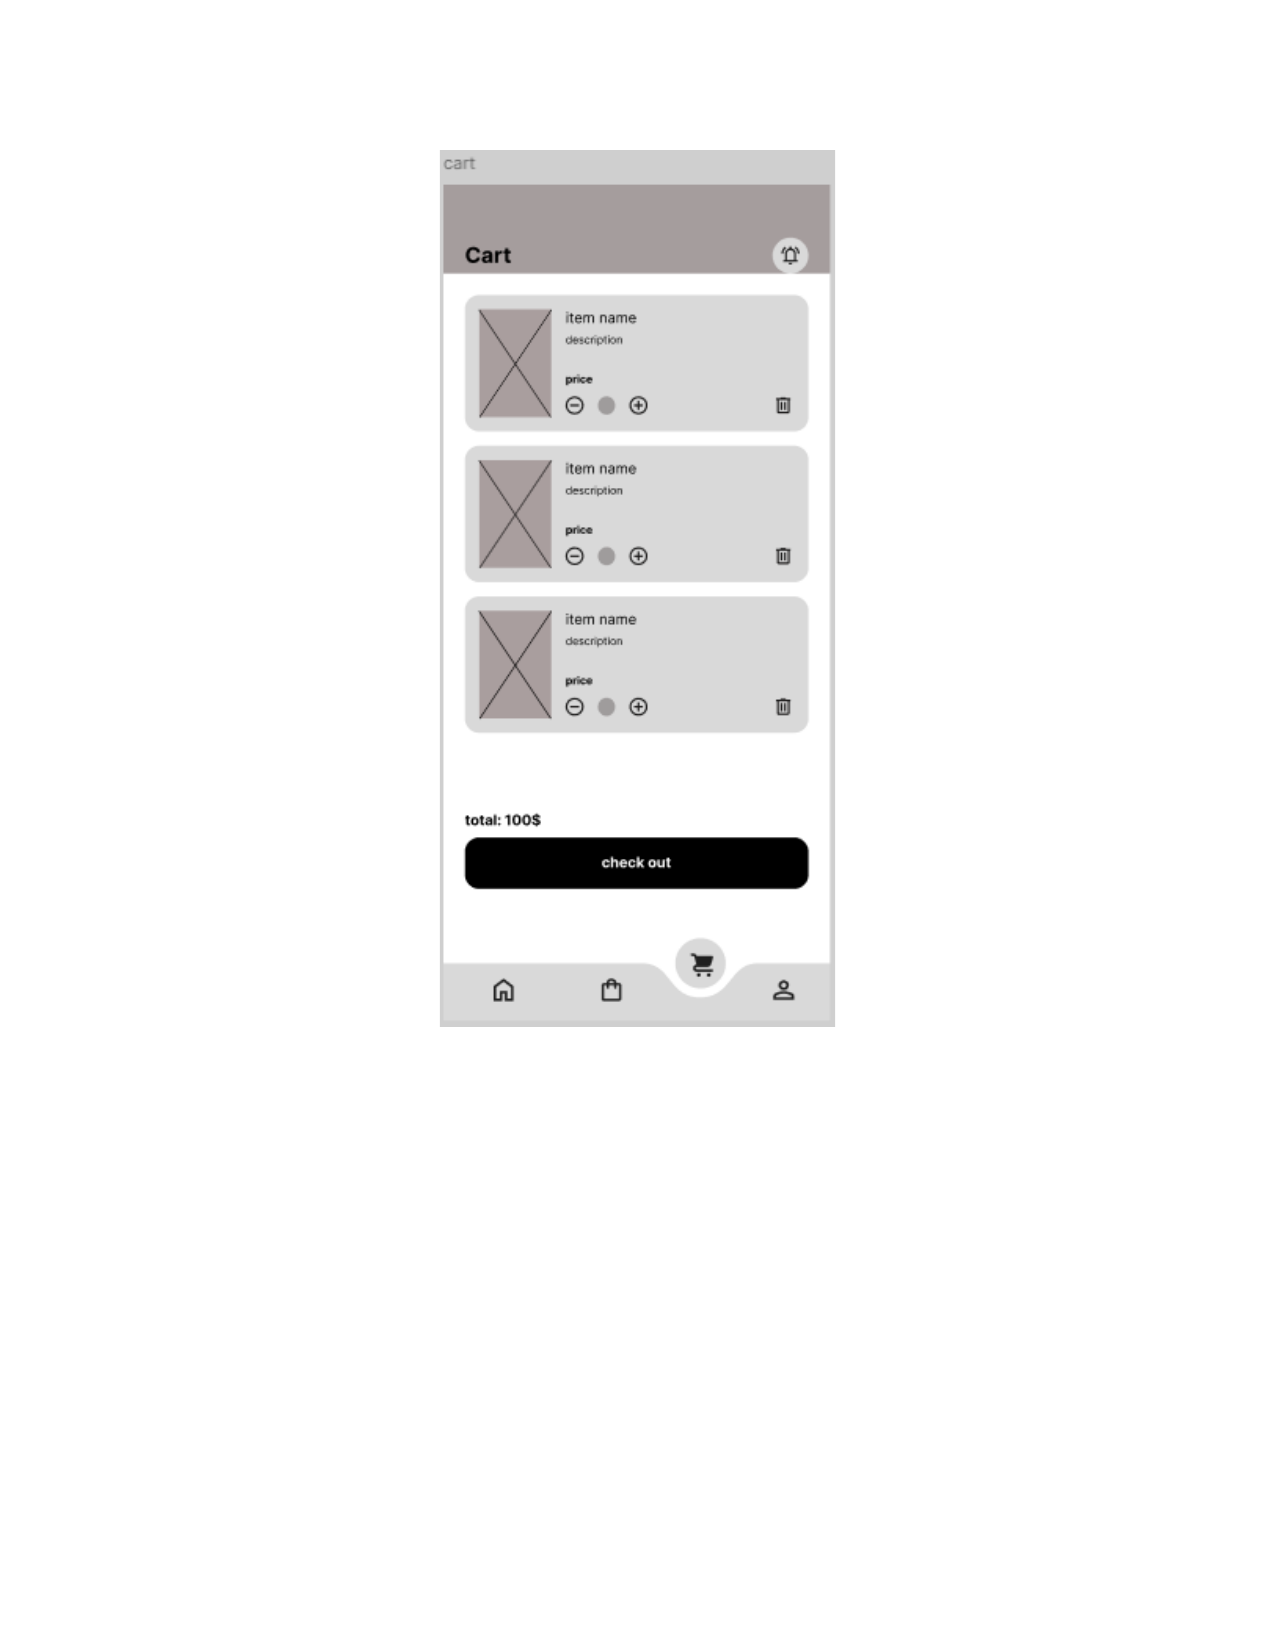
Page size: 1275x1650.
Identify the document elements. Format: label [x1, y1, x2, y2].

picture [439, 150, 836, 1027]
